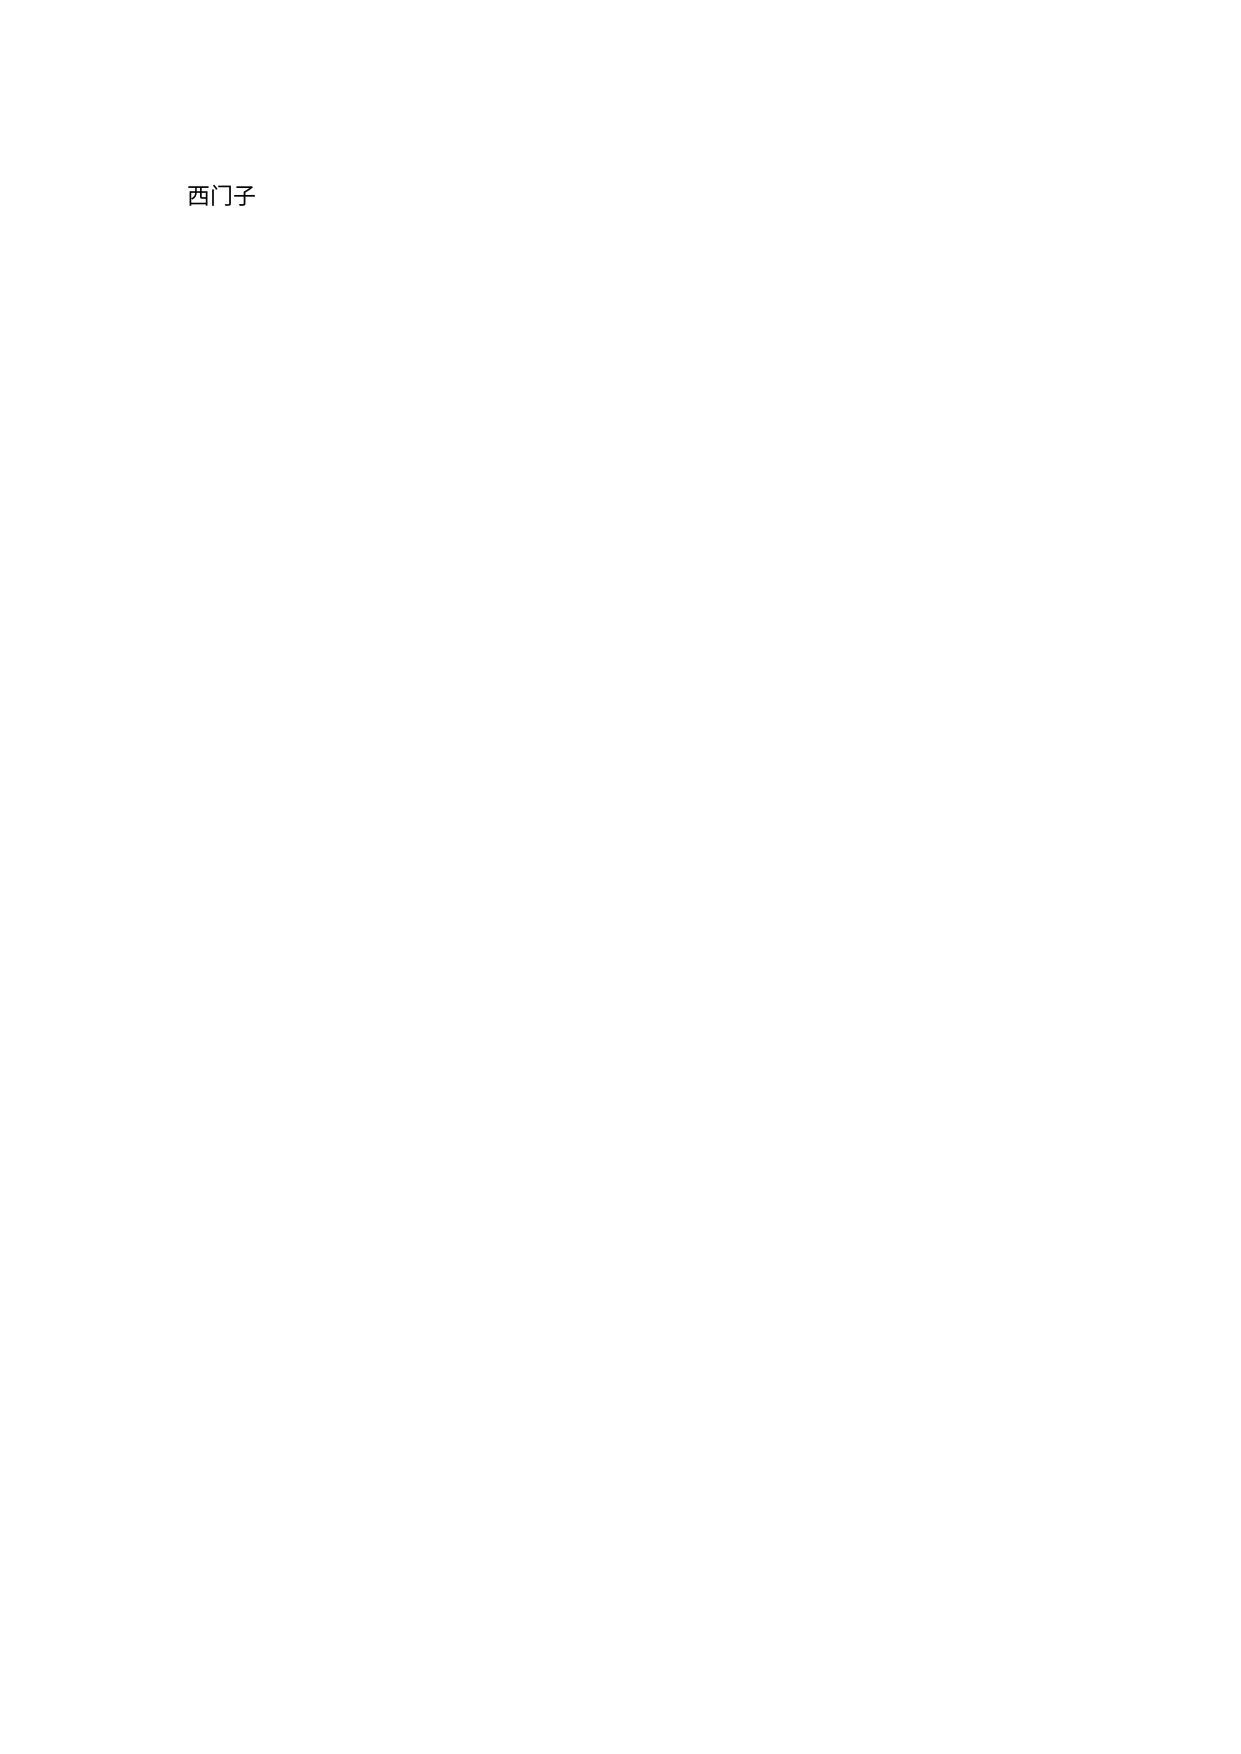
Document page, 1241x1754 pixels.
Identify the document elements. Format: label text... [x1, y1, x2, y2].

text 西门子 [187, 162, 1053, 227]
